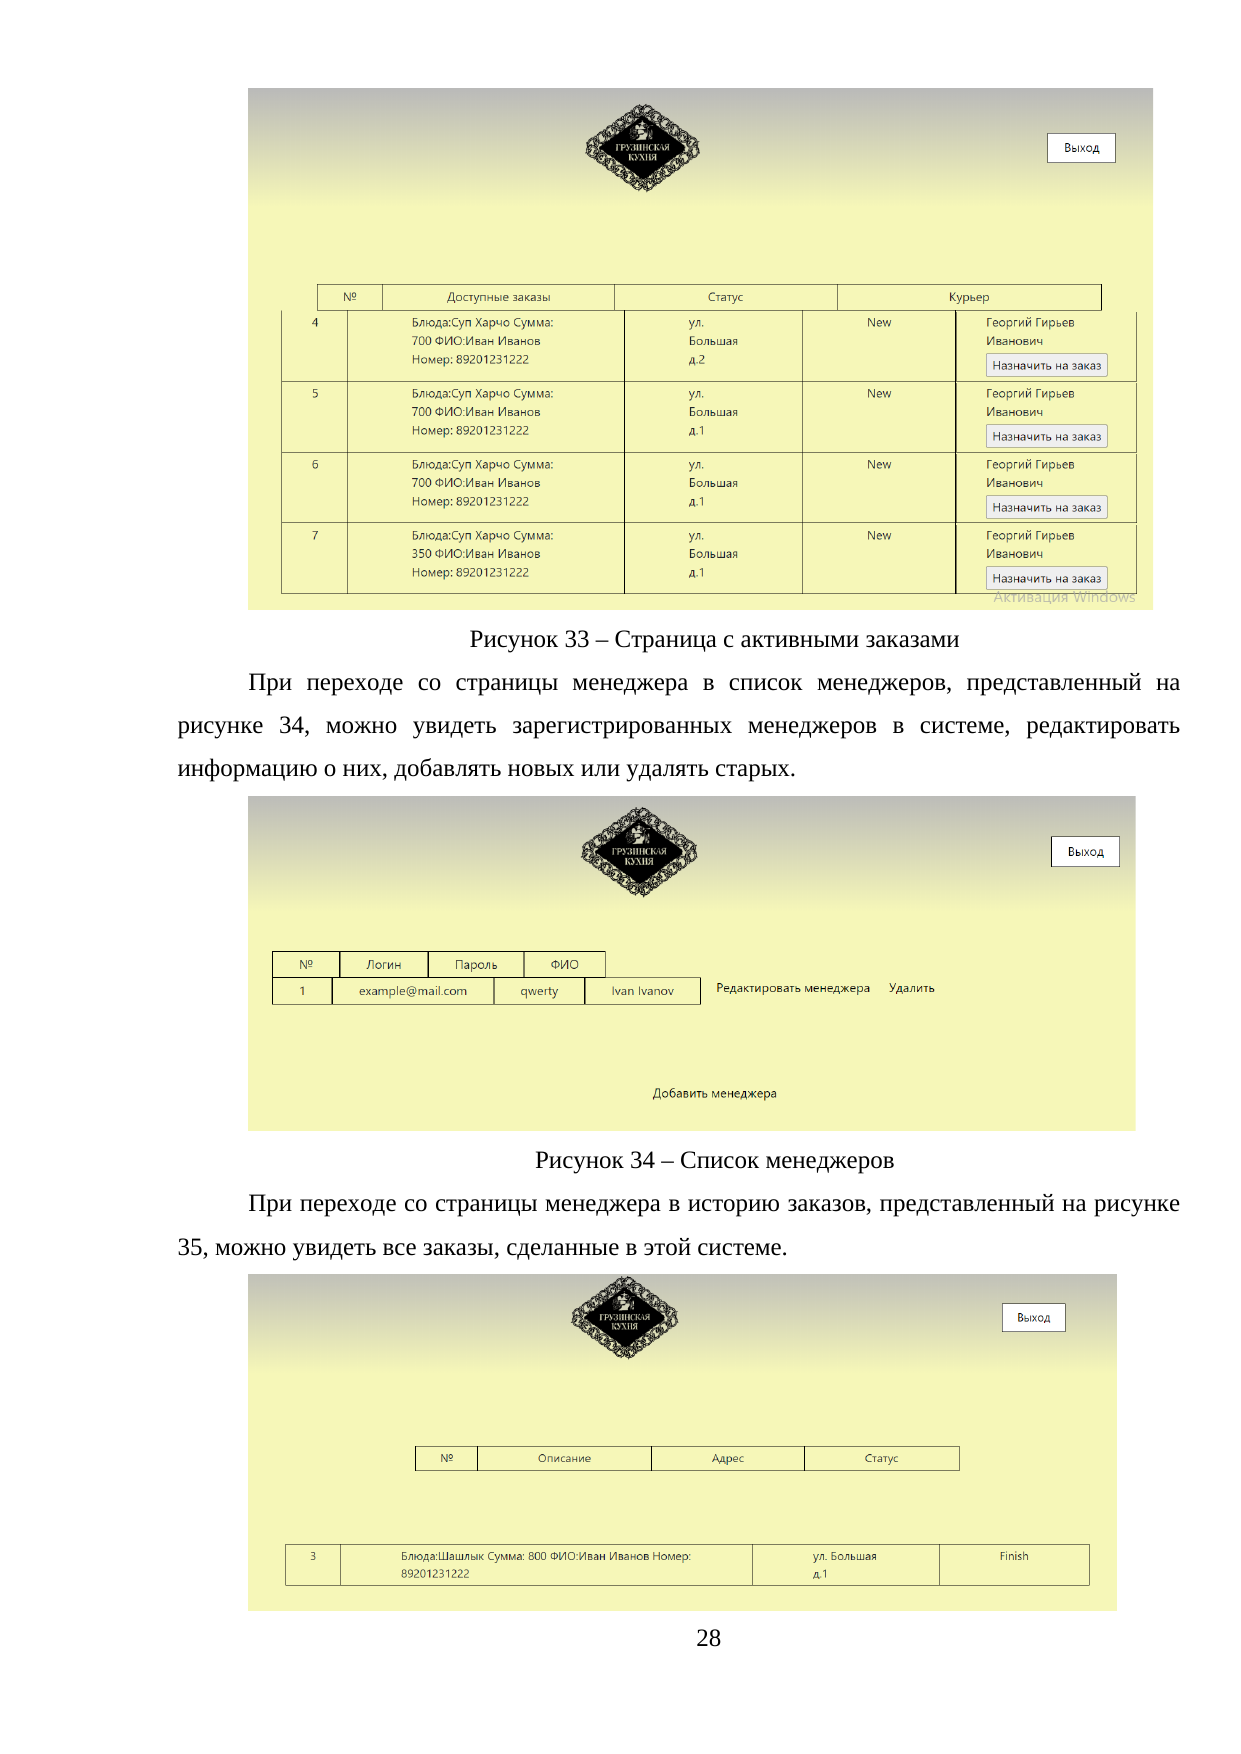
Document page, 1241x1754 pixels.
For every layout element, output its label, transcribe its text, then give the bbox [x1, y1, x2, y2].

text Рисунок 34 – Список менеджеров [177, 1145, 1181, 1174]
text При переходе со страницы менеджера в историю заказов, представленный на рисунке 35, можно увидеть все заказы, сделанные в этой системе. [177, 1188, 1181, 1260]
picture [248, 1274, 1117, 1611]
text При переходе со страницы менеджера в список менеджеров, представленный на рисунке 34, можно увидеть зарегистрированных менеджеров в системе, редактировать информацию о них, добавлять новых или удалять старых. [177, 667, 1181, 782]
picture [248, 796, 1136, 1131]
picture [248, 88, 1154, 610]
text Рисунок 33 – Страница с активными заказами [177, 624, 1181, 653]
